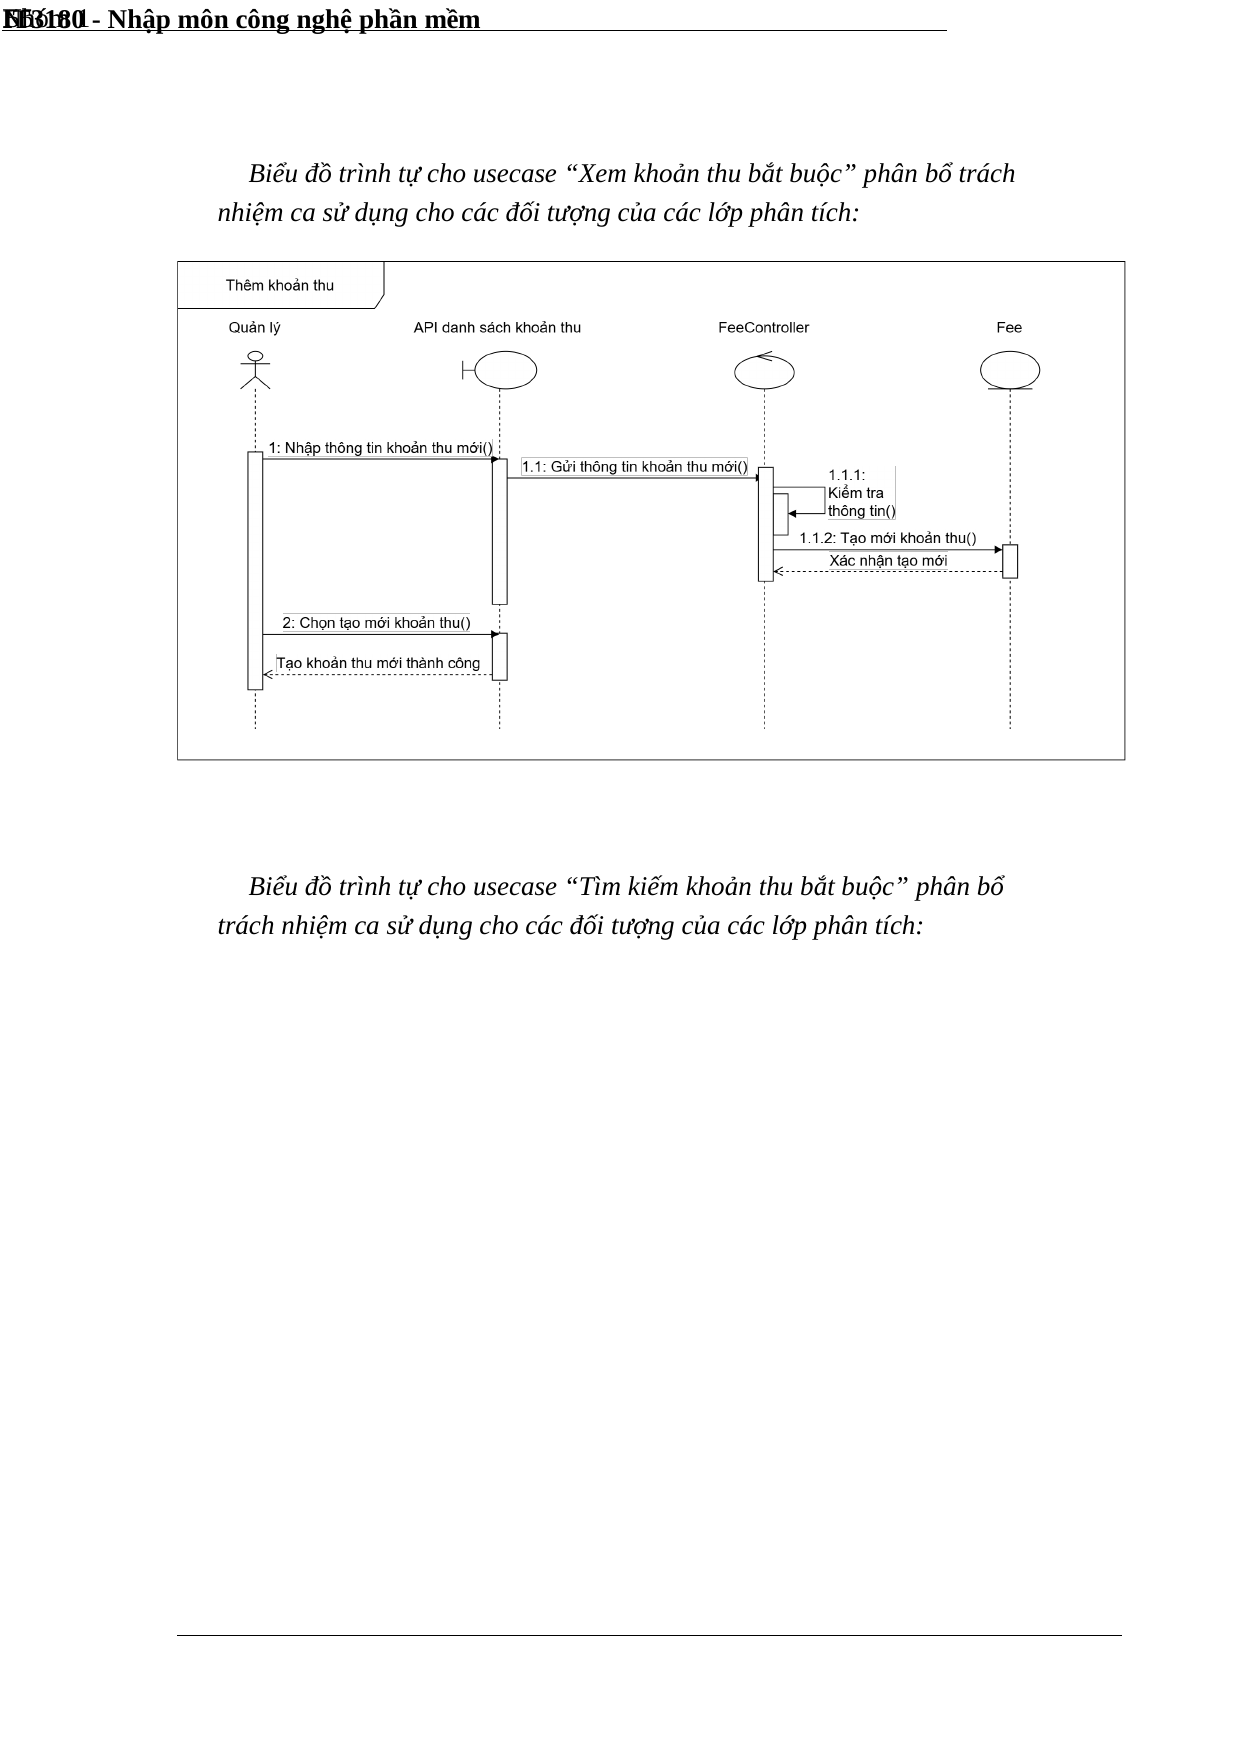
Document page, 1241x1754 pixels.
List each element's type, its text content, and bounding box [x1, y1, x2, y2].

text Biểu đồ trình tự cho usecase “Xem khoản thu bắt buộc” phân bổ trách nhiệm ca sử dụng cho các đối tượng của các lớp phân tích: [217, 158, 1058, 228]
picture [177, 261, 1126, 761]
text Biểu đồ trình tự cho usecase “Tìm kiếm khoản thu bắt buộc” phân bổ trách nhiệm ca sử dụng cho các đối tượng của các lớp phân tích: [217, 870, 1058, 940]
